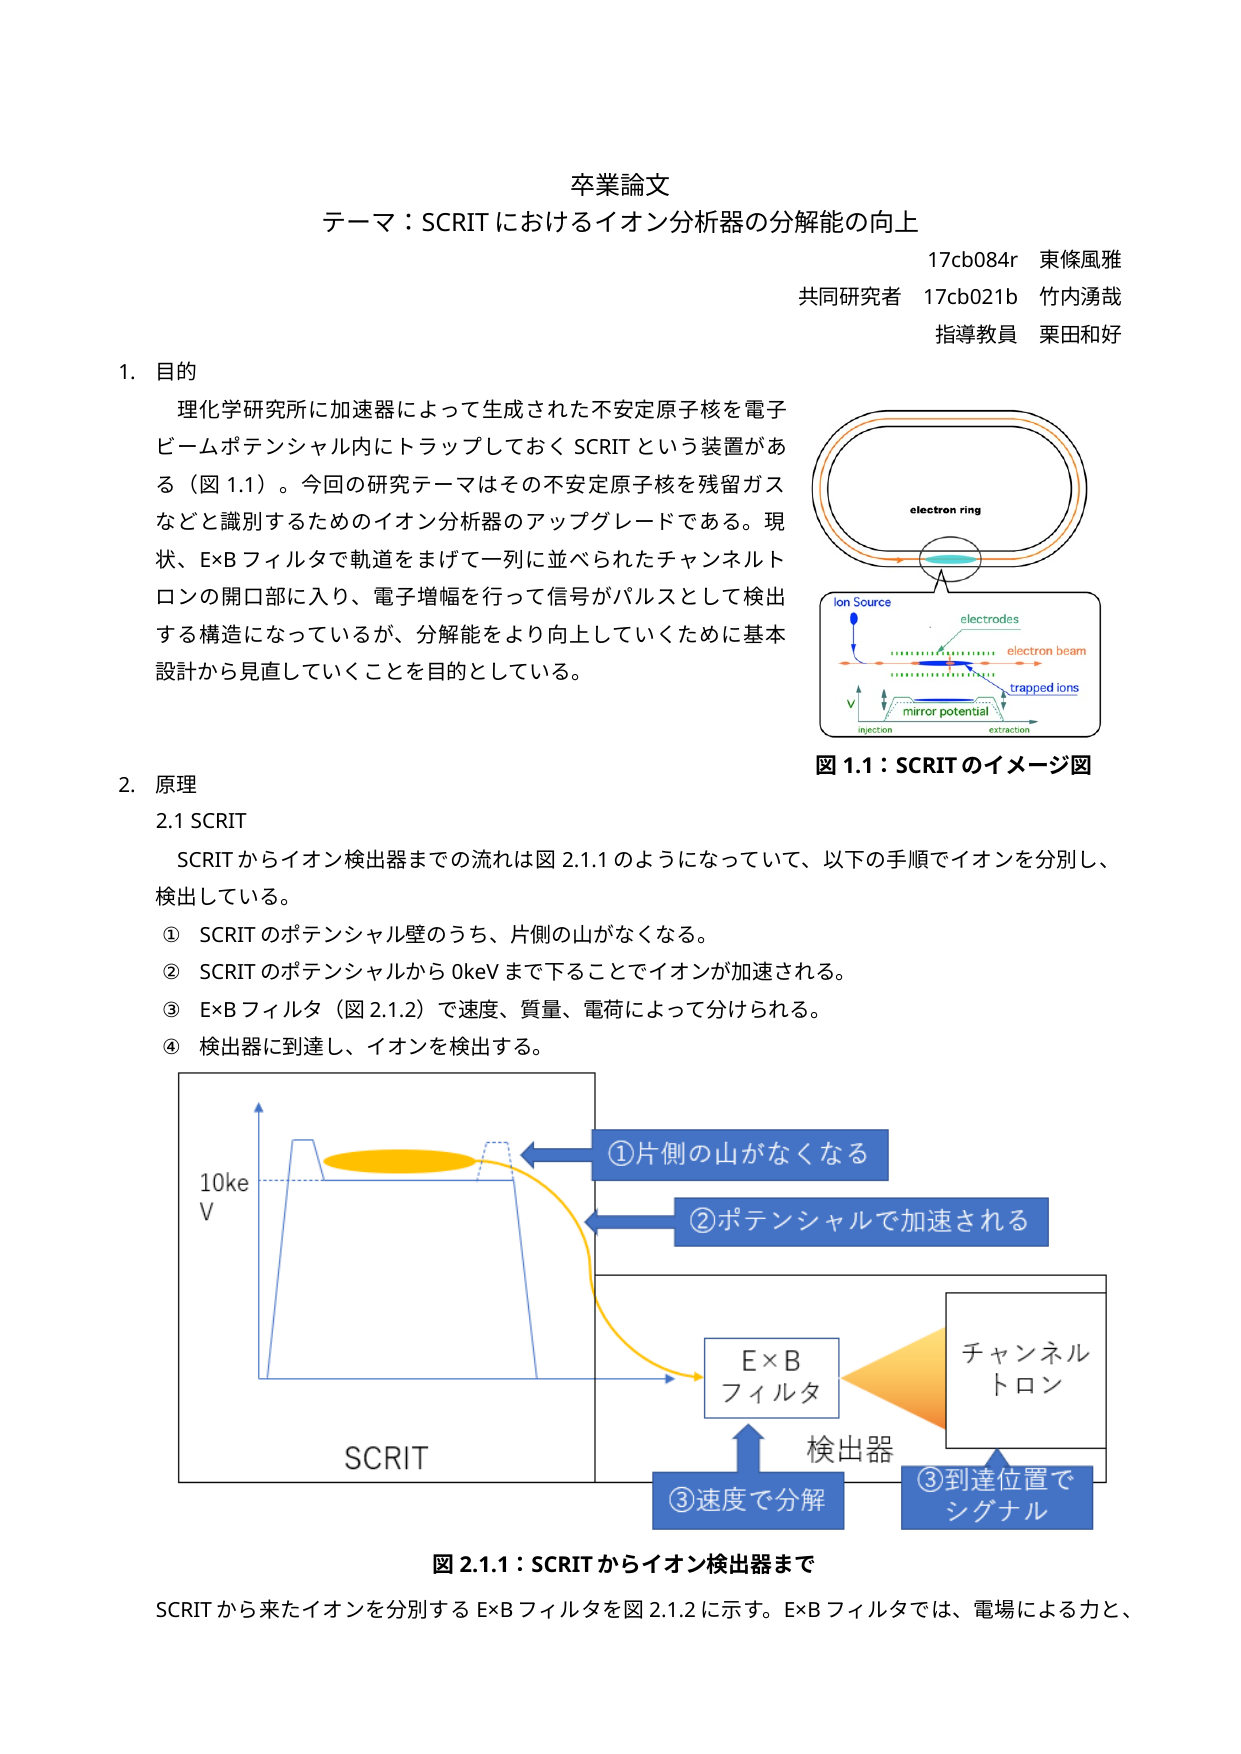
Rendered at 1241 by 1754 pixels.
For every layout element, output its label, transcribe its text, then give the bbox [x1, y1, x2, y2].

list 検出器に到達し、イオンを検出する。 [162, 1027, 1122, 1064]
picture [172, 1066, 1121, 1544]
list 2.1 SCRIT [156, 802, 1122, 839]
list 原理 [118, 764, 1122, 802]
list SCRITのポテンシャル壁のうち、片側の山がなくなる。 [162, 914, 1122, 952]
text 17cb084r 東條風雅 [118, 239, 1122, 277]
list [156, 1064, 1122, 1627]
list E×Bフィルタ（図2.1.2）で速度、質量、電荷によって分けられる。 [162, 989, 1122, 1027]
text 指導教員 栗田和好 [118, 314, 1122, 352]
list 目的 [118, 352, 1122, 389]
text テーマ：SCRITにおけるイオン分析器の分解能の向上 [118, 202, 1122, 239]
text 卒業論文 [118, 164, 1122, 202]
text 共同研究者 17cb021b 竹内湧哉 [118, 277, 1122, 314]
picture [809, 391, 1103, 739]
list SCRITのポテンシャルから0keVまで下ることでイオンが加速される。 [162, 952, 1122, 989]
list SCRITからイオン検出器までの流れは図2.1.1のようになっていて、以下の手順でイオンを分別し、検出している。 [156, 839, 1122, 914]
